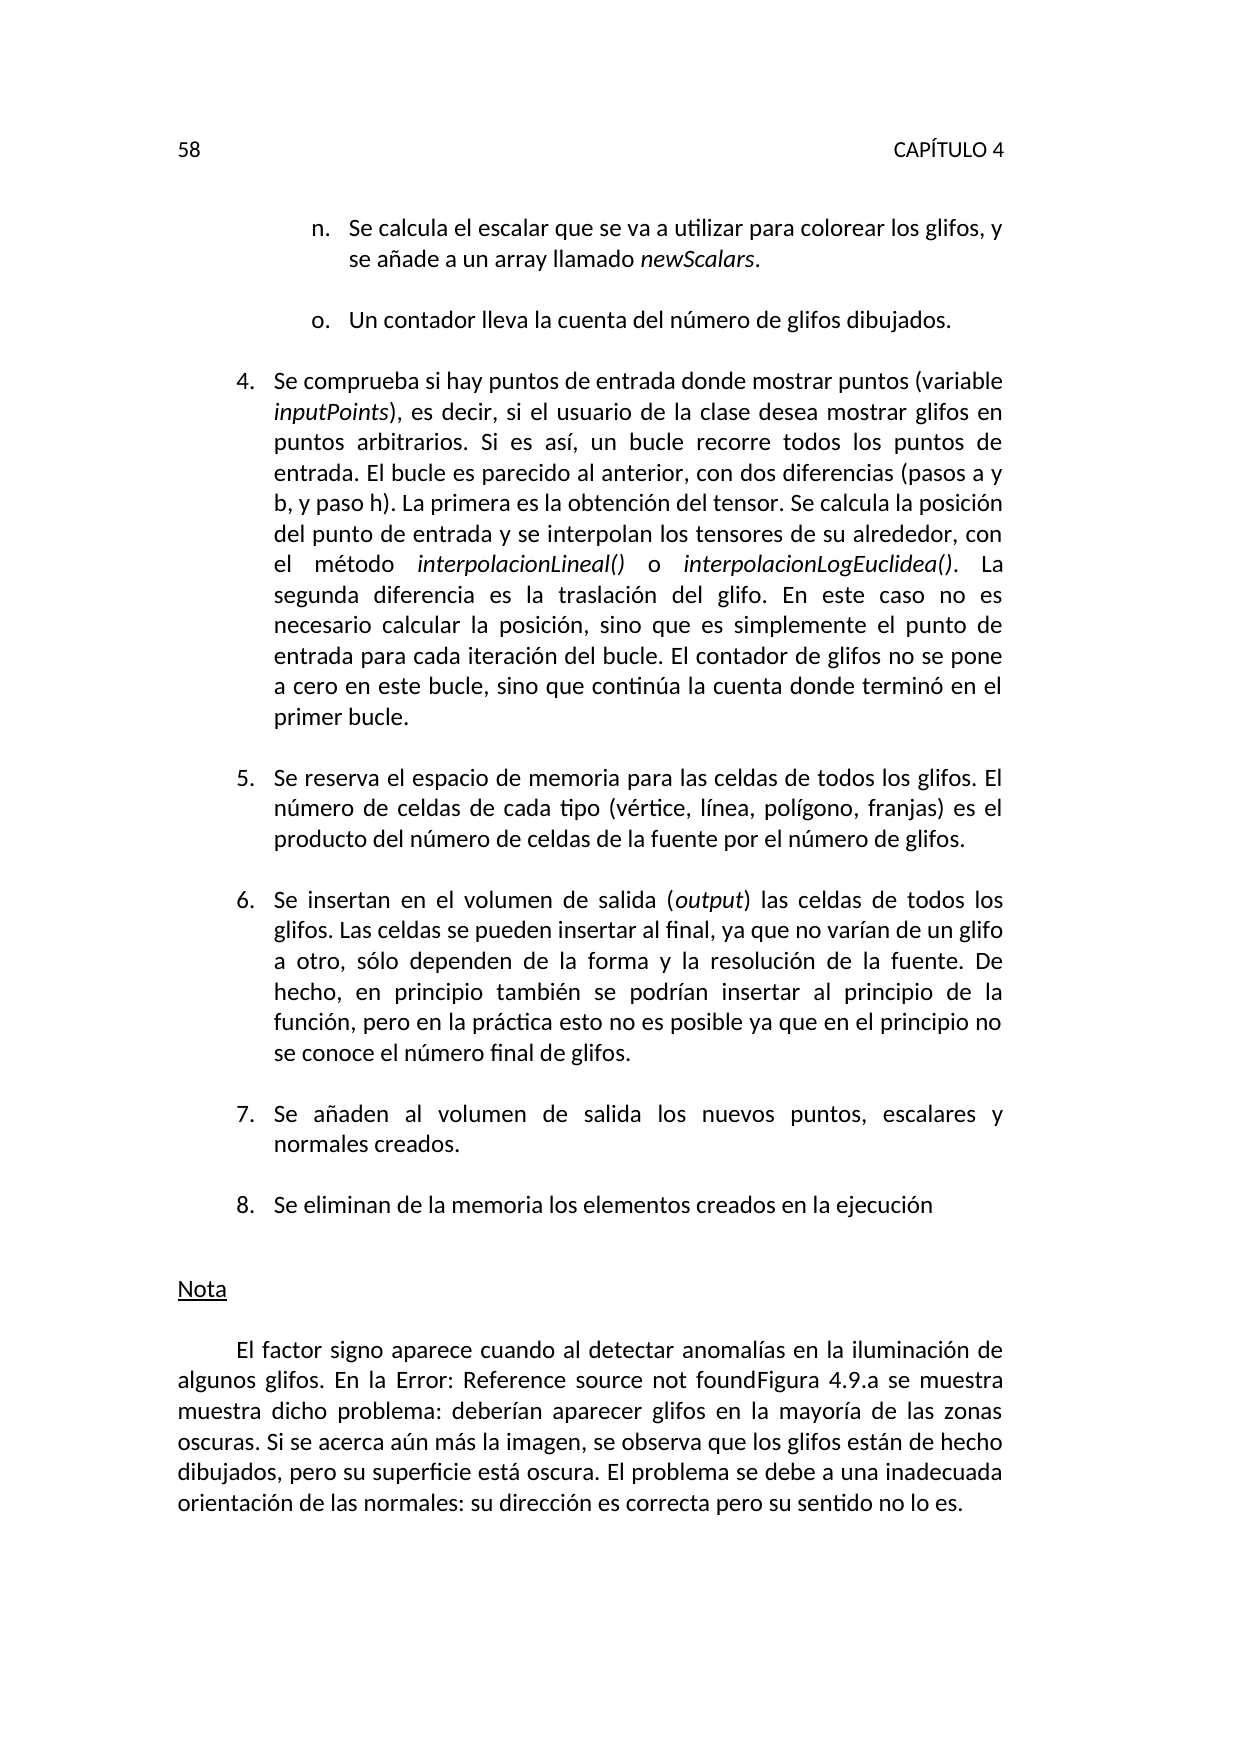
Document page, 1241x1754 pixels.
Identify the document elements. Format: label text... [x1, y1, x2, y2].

list Se añaden al volumen de salida los nuevos puntos, escalares y normales creados. [236, 1098, 1004, 1159]
text Nota [177, 1241, 1004, 1334]
list Un contador lleva la cuenta del número de glifos dibujados. [311, 304, 1004, 335]
list Se insertan en el volumen de salida (output) las celdas de todos los glifos. Las celdas se pueden insertar al final, ya que no varían de un glifo a otro, sólo dependen de la forma y la resolución de la fuente. De hecho, en principio también se podrían insertar al principio de la función, pero en la práctica esto no es posible ya que en el principio no se conoce el número final de glifos. [236, 884, 1004, 1067]
list Se reserva el espacio de memoria para las celdas de todos los glifos. El número de celdas de cada tipo (vértice, línea, polígono, franjas) es el producto del número de celdas de la fuente por el número de glifos. [236, 762, 1004, 853]
list Se comprueba si hay puntos de entrada donde mostrar puntos (variable inputPoints), es decir, si el usuario de la clase desea mostrar glifos en puntos arbitrarios. Si es así, un bucle recorre todos los puntos de entrada. El bucle es parecido al anterior, con dos diferencias (pasos a y b, y paso h). La primera es la obtención del tensor. Se calcula la posición del punto de entrada y se interpolan los tensores de su alrededor, con el método interpolacionLineal() o interpolacionLogEuclidea(). La segunda diferencia es la traslación del glifo. En este caso no es necesario calcular la posición, sino que es simplemente el punto de entrada para cada iteración del bucle. El contador de glifos no se pone a cero en este bucle, sino que continúa la cuenta donde terminó en el primer bucle. [236, 365, 1004, 731]
list Se calcula el escalar que se va a utilizar para colorear los glifos, y se añade a un array llamado newScalars. [311, 213, 1004, 274]
list Se eliminan de la memoria los elementos creados en la ejecución [236, 1189, 1004, 1220]
